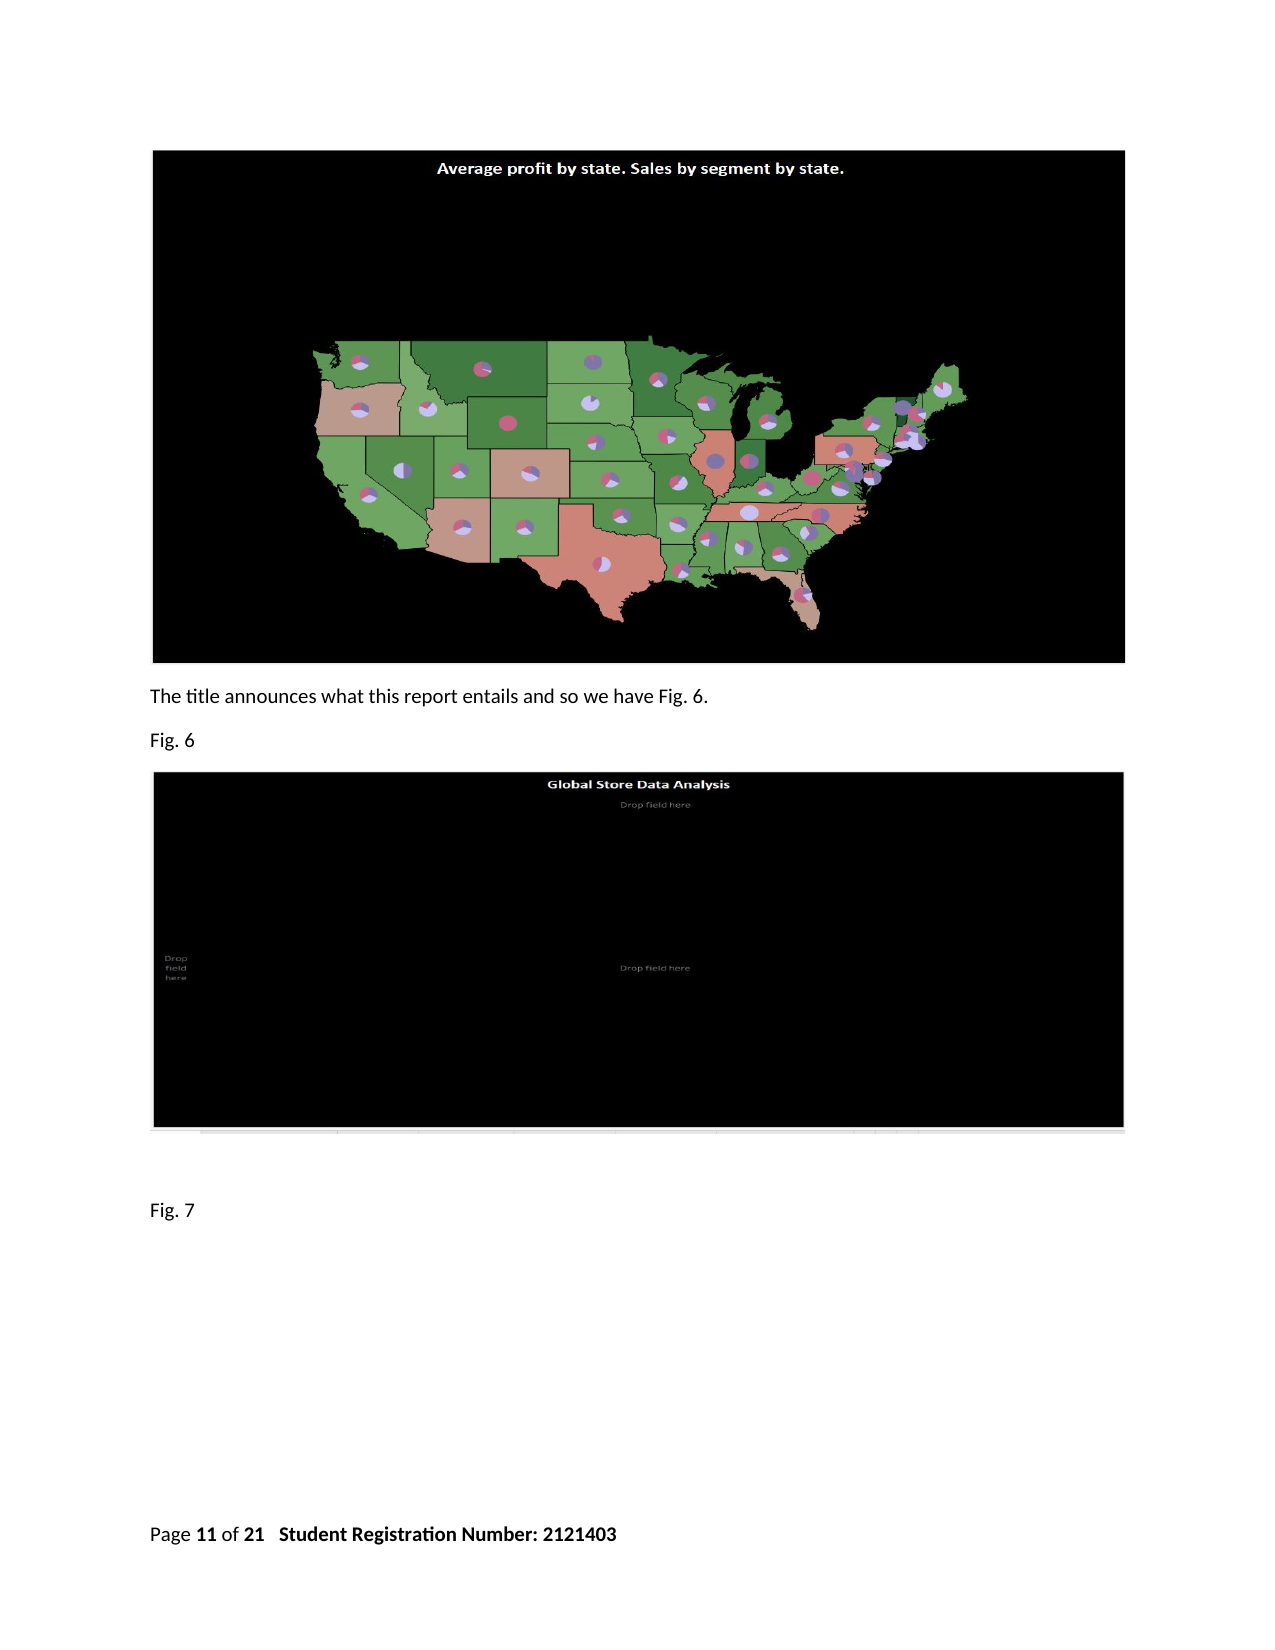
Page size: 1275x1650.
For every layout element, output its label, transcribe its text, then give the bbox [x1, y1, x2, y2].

picture [150, 771, 1125, 1134]
text Fig. 6 [150, 727, 1125, 753]
text The title announces what this report entails and so we have Fig. 6. [150, 683, 1125, 709]
text Fig. 7 [150, 1197, 1125, 1222]
picture [150, 150, 1125, 665]
